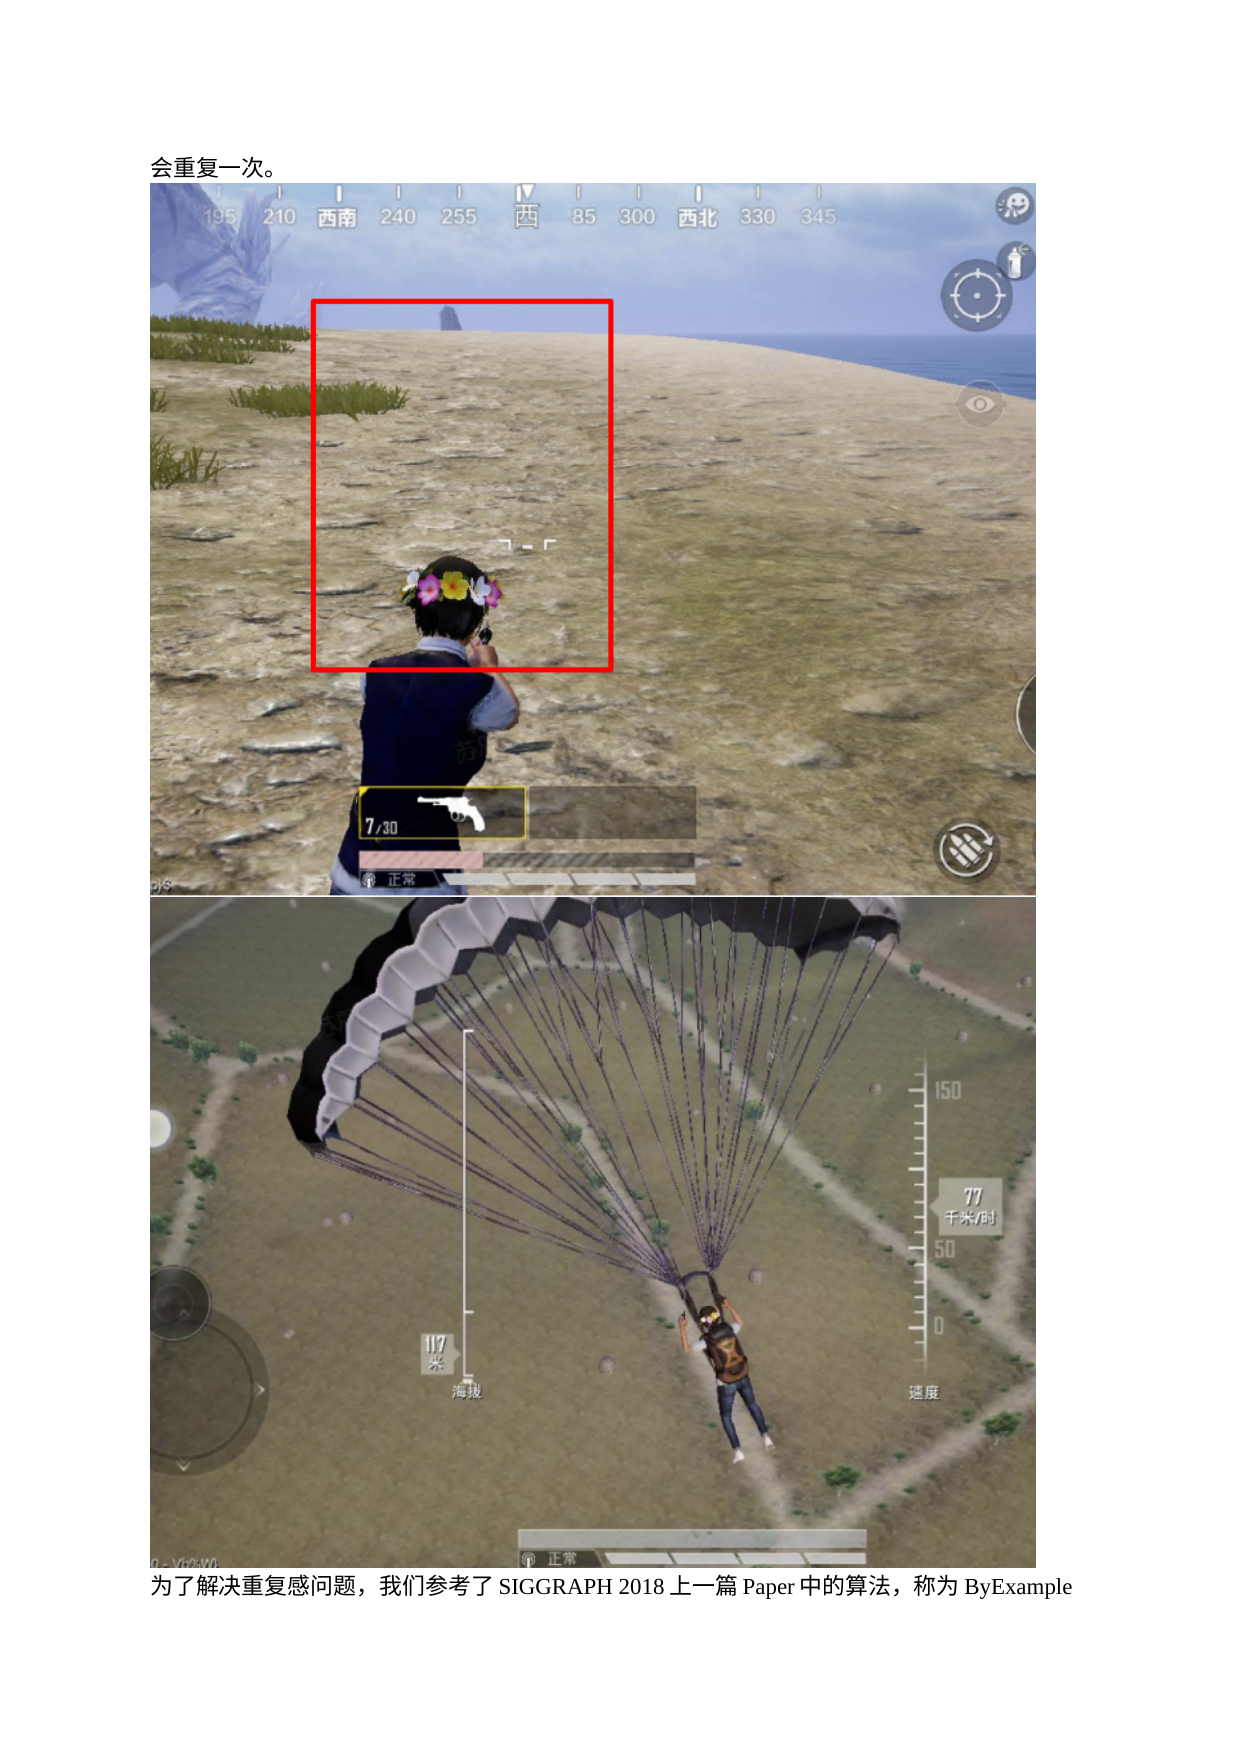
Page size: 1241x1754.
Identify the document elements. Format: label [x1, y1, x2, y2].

picture [150, 183, 1036, 1568]
text [150, 1568, 1090, 1601]
text [150, 150, 1090, 183]
